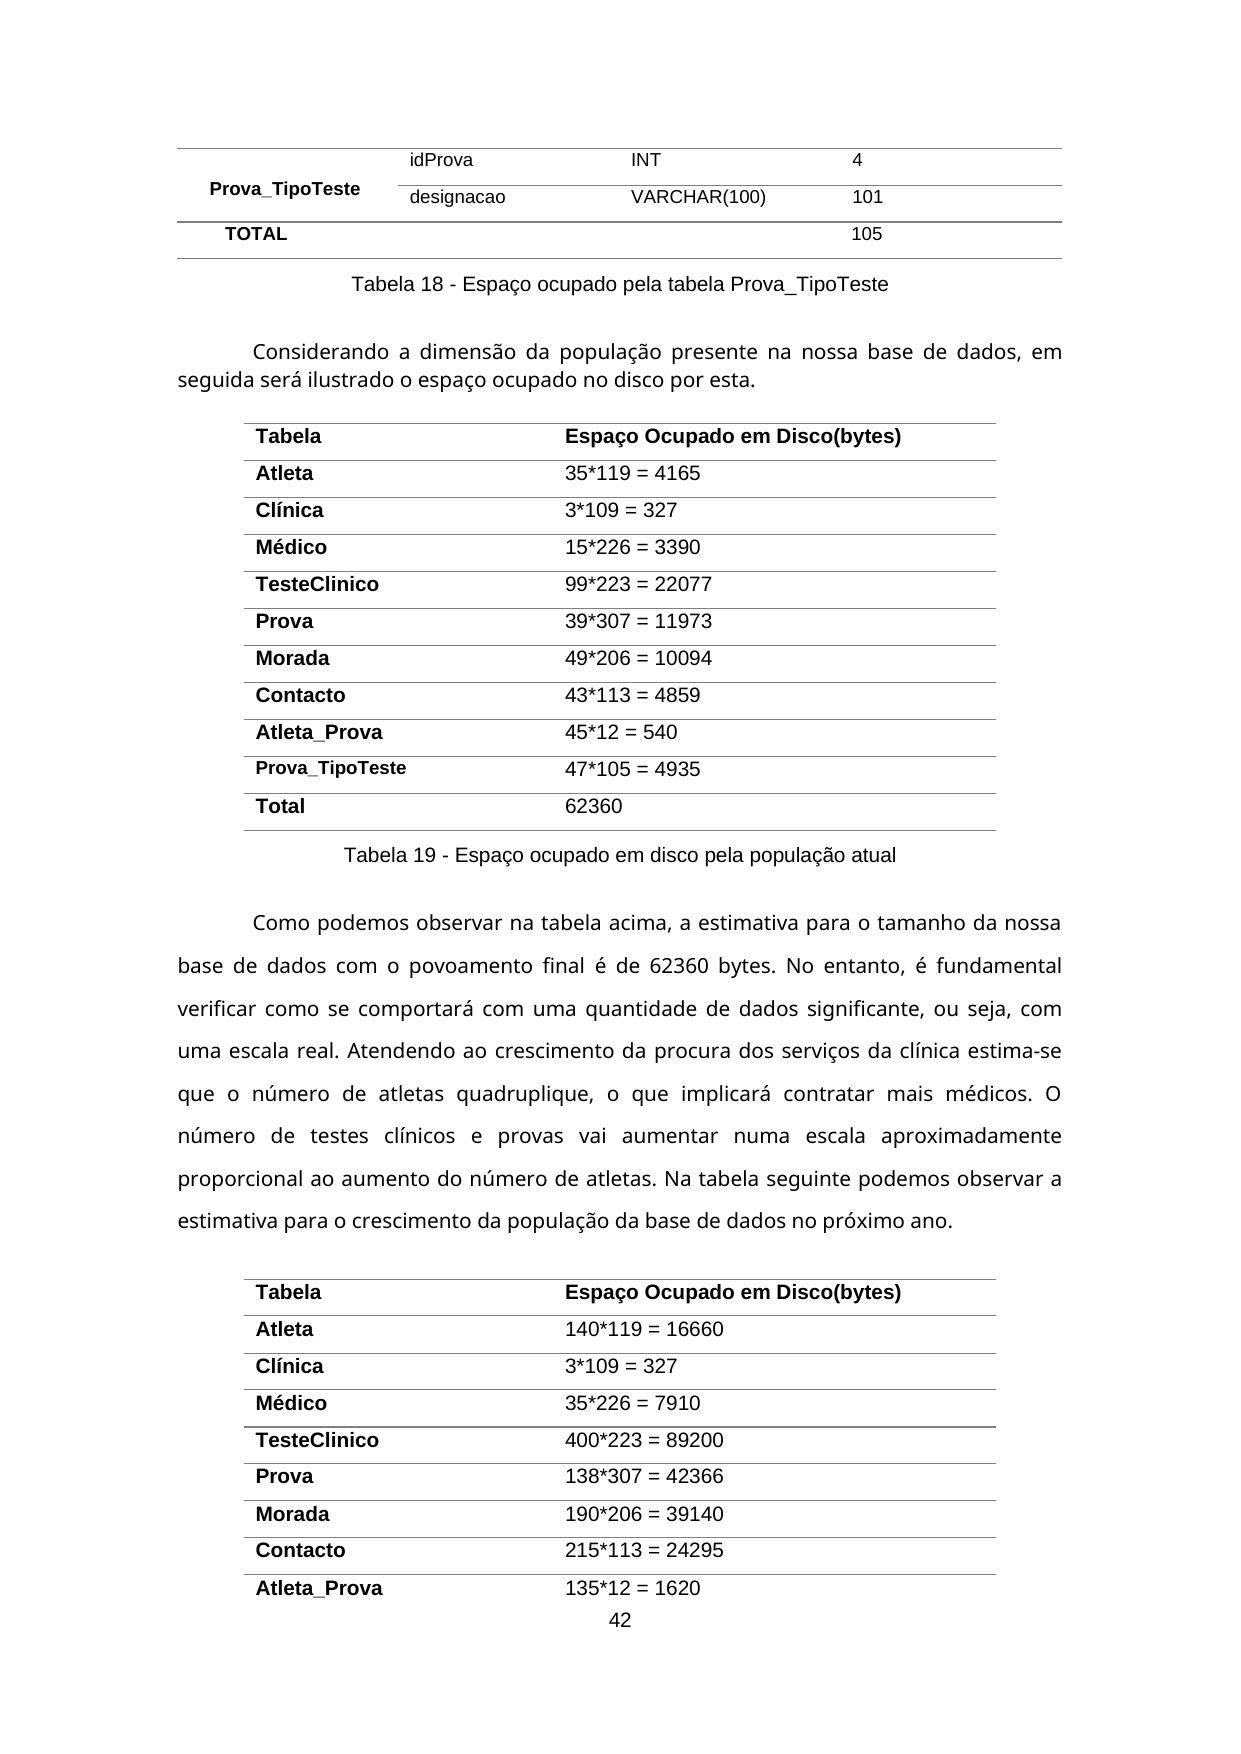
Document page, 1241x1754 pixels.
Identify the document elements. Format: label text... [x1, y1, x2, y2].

text Considerando a dimensão da população presente na nossa base de dados, em seguida será ilustrado o espaço ocupado no disco por esta. [177, 337, 1063, 394]
table_cell idProva [398, 149, 619, 184]
table_cell Prova_TipoTeste [244, 757, 553, 793]
table_cell 49*206 = 10094 [554, 646, 996, 682]
table_header Espaço Ocupado em Disco(bytes) [554, 424, 996, 460]
table_header Tabela [244, 424, 553, 460]
table_cell 39*307 = 11973 [554, 609, 996, 645]
table_cell Prova [244, 1464, 553, 1500]
text Tabela 19 - Espaço ocupado em disco pela população atual [177, 843, 1063, 867]
table_cell 99*223 = 22077 [554, 572, 996, 608]
table_cell 62360 [554, 794, 996, 830]
table_cell 135*12 = 1620 [554, 1575, 996, 1599]
table_cell 400*223 = 89200 [554, 1428, 996, 1463]
text Como podemos observar na tabela acima, a estimativa para o tamanho da nossa base de dados com o povoamento final é de 62360 bytes. No entanto, é fundamental verificar como se comportará com uma quantidade de dados significante, ou seja, com uma escala real. Atendendo ao crescimento da procura dos serviços da clínica estima-se que o número de atletas quadruplique, o que implicará contratar mais médicos. O número de testes clínicos e provas vai aumentar numa escala aproximadamente proporcional ao aumento do número de atletas. Na tabela seguinte podemos observar a estimativa para o crescimento da população da base de dados no próximo ano. [177, 908, 1063, 1235]
table_cell 4 [841, 149, 1062, 184]
table_cell TesteClinico [244, 572, 553, 608]
table_cell Contacto [244, 683, 553, 719]
table_cell TesteClinico [244, 1428, 553, 1463]
table_header Espaço Ocupado em Disco(bytes) [554, 1280, 996, 1315]
table_cell Atleta [244, 1316, 553, 1352]
table_cell 35*119 = 4165 [554, 461, 996, 497]
table_cell Morada [244, 646, 553, 682]
table_cell 138*307 = 42366 [554, 1464, 996, 1500]
table_cell designacao [398, 186, 619, 221]
table_cell Atleta [244, 461, 553, 497]
table_cell Médico [244, 1390, 553, 1426]
table_cell INT [620, 149, 841, 184]
text Tabela 18 - Espaço ocupado pela tabela Prova_TipoTeste [177, 272, 1063, 296]
table_header Prova_TipoTeste [177, 149, 398, 221]
table_cell VARCHAR(100) [620, 186, 841, 221]
table_cell 35*226 = 7910 [554, 1390, 996, 1426]
table_cell 101 [841, 186, 1062, 221]
table_cell 140*119 = 16660 [554, 1316, 996, 1352]
table_cell 105 [398, 223, 1062, 258]
table_cell TOTAL [177, 223, 398, 258]
table_cell 15*226 = 3390 [554, 535, 996, 571]
table_cell Atleta_Prova [244, 1575, 553, 1599]
table_cell Morada [244, 1501, 553, 1537]
table_cell 45*12 = 540 [554, 720, 996, 756]
table_cell Prova [244, 609, 553, 645]
table_cell 43*113 = 4859 [554, 683, 996, 719]
table_cell Atleta_Prova [244, 720, 553, 756]
table_cell 190*206 = 39140 [554, 1501, 996, 1537]
table_cell 47*105 = 4935 [554, 757, 996, 793]
table_cell Médico [244, 535, 553, 571]
table_cell 215*113 = 24295 [554, 1538, 996, 1574]
table_cell Clínica [244, 498, 553, 534]
table_cell Contacto [244, 1538, 553, 1574]
table_header Tabela [244, 1280, 553, 1315]
table_cell 3*109 = 327 [554, 1354, 996, 1389]
table_cell 3*109 = 327 [554, 498, 996, 534]
table_cell Total [244, 794, 553, 830]
table_cell Clínica [244, 1354, 553, 1389]
